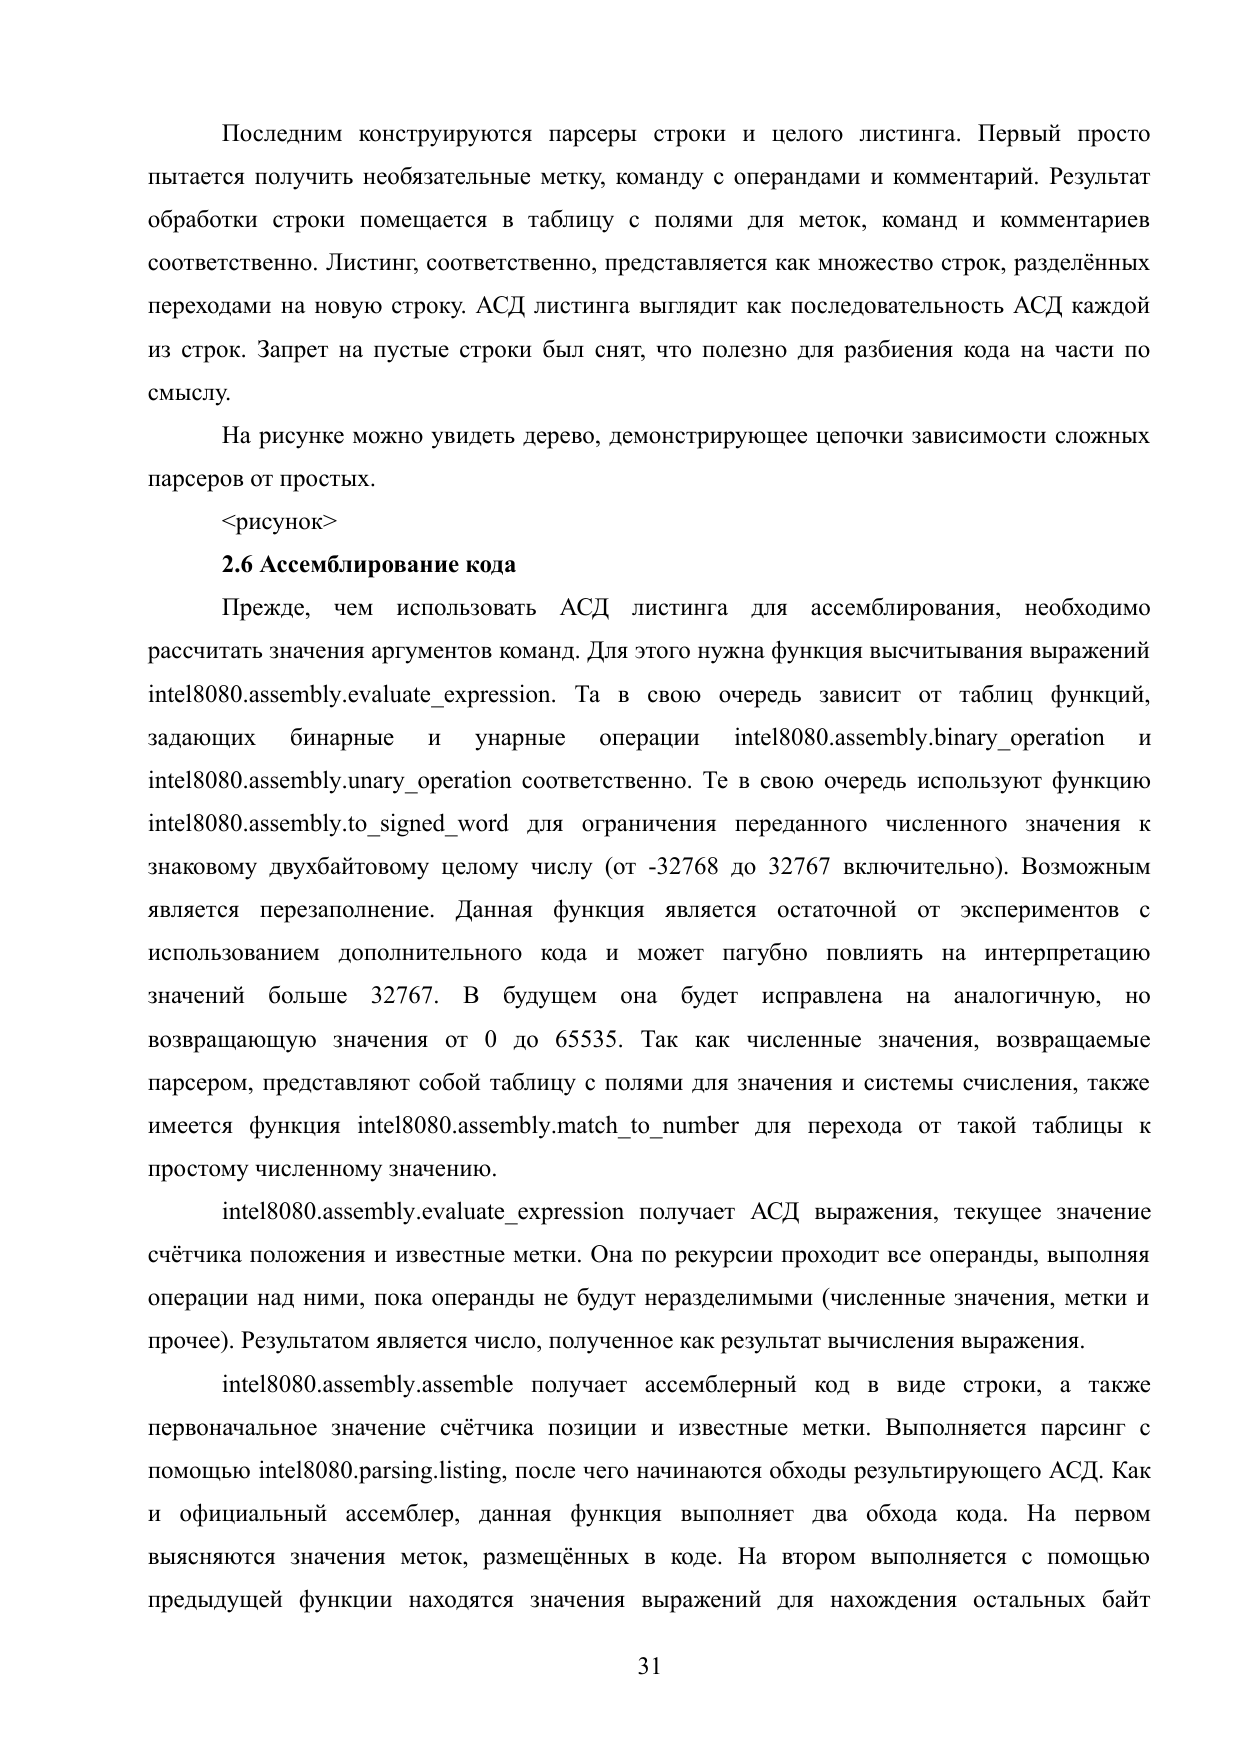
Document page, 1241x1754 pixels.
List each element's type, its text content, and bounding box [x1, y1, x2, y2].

text Прежде, чем использовать АСД листинга для ассемблирования, необходимо рассчитать значения аргументов команд. Для этого нужна функция высчитывания выражений intel8080.assembly.evaluate_expression. Та в свою очередь зависит от таблиц функций, задающих бинарные и унарные операции intel8080.assembly.binary_operation и intel8080.assembly.unary_operation соответственно. Те в свою очередь используют функцию intel8080.assembly.to_signed_word для ограничения переданного численного значения к знаковому двухбайтовому целому числу (от -32768 до 32767 включительно). Возможным является перезаполнение. Данная функция является остаточной от экспериментов с использованием дополнительного кода и может пагубно повлиять на интерпретацию значений больше 32767. В будущем она будет исправлена на аналогичную, но возвращающую значения от 0 до 65535. Так как численные значения, возвращаемые парсером, представляют собой таблицу с полями для значения и системы счисления, также имеется функция intel8080.assembly.match_to_number для перехода от такой таблицы к простому численному значению. [148, 592, 1152, 1182]
text Ассемблирование кода [148, 549, 1152, 578]
text <рисунок> [148, 506, 1152, 535]
text На рисунке можно увидеть дерево, демонстрирующее цепочки зависимости сложных парсеров от простых. [148, 420, 1152, 492]
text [148, 1369, 1152, 1613]
text Последним конструируются парсеры строки и целого листинга. Первый просто пытается получить необязательные метку, команду с операндами и комментарий. Результат обработки строки помещается в таблицу с полями для меток, команд и комментариев соответственно. Листинг, соответственно, представляется как множество строк, разделённых переходами на новую строку. АСД листинга выглядит как последовательность АСД каждой из строк. Запрет на пустые строки был снят, что полезно для разбиения кода на части по смыслу. [148, 118, 1152, 406]
text intel8080.assembly.evaluate_expression получает АСД выражения, текущее значение счётчика положения и известные метки. Она по рекурсии проходит все операнды, выполняя операции над ними, пока операнды не будут неразделимыми (численные значения, метки и прочее). Результатом является число, полученное как результат вычисления выражения. [148, 1196, 1152, 1354]
